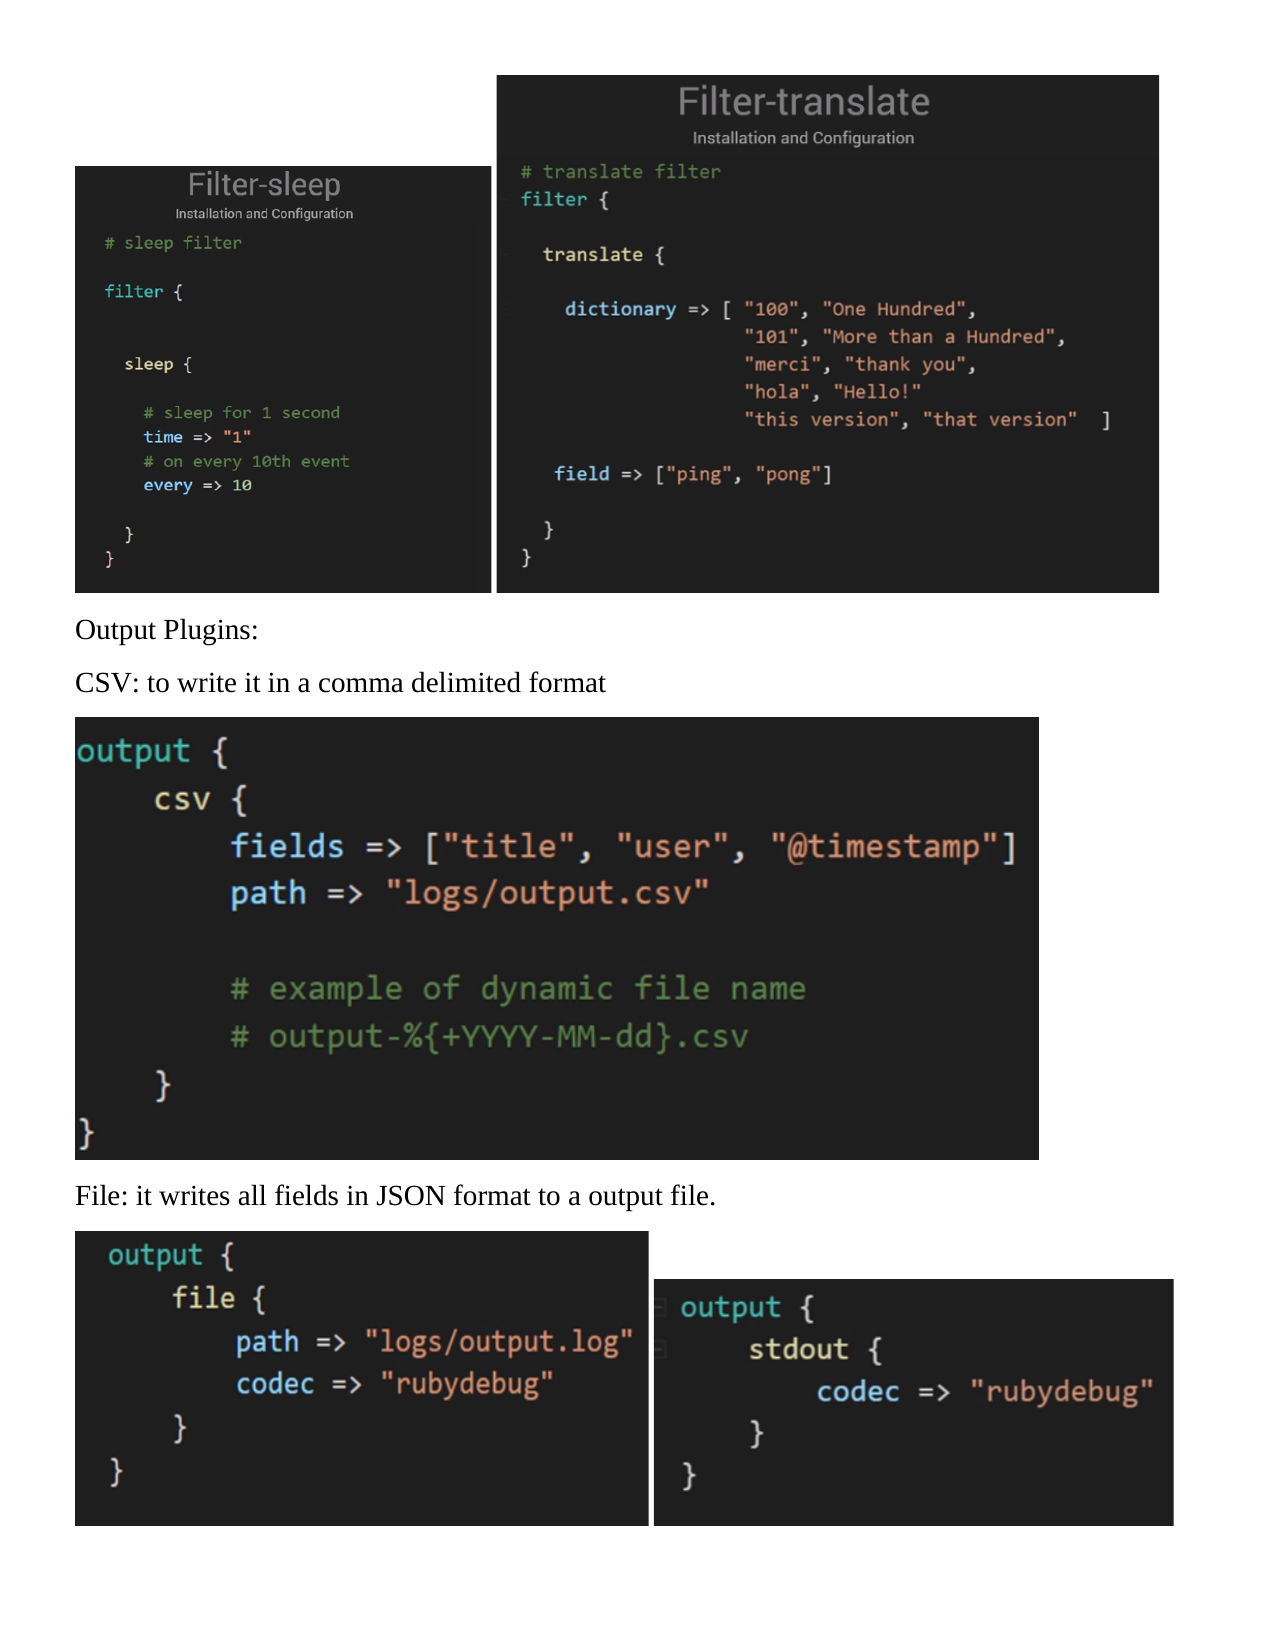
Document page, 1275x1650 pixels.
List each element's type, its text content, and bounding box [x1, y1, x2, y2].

text CSV: to write it in a comma delimited format [75, 665, 1200, 698]
picture [75, 1231, 649, 1526]
picture [653, 1279, 1174, 1526]
picture [75, 717, 1039, 1160]
text Output Plugins: [75, 612, 1200, 645]
picture [75, 166, 492, 593]
text File: it writes all fields in JSON format to a output file. [75, 1178, 1200, 1212]
picture [496, 75, 1160, 593]
